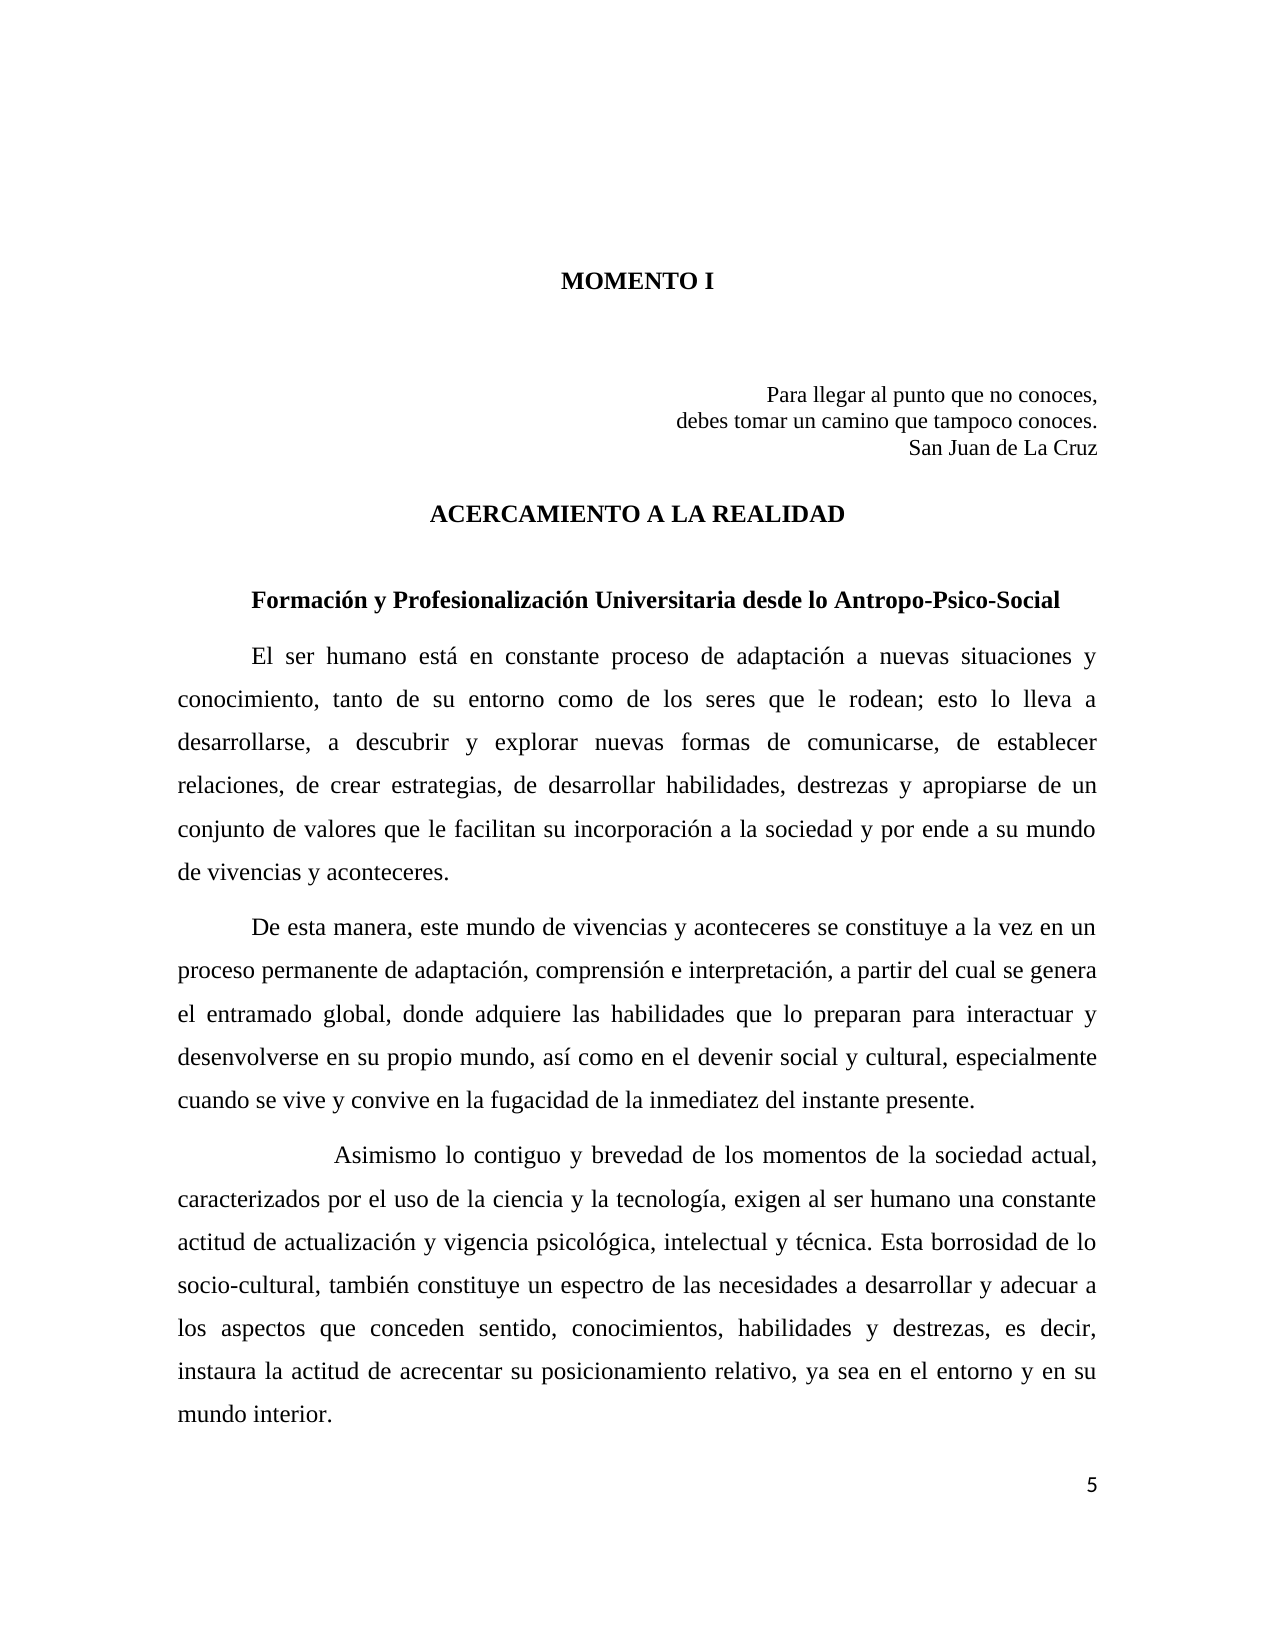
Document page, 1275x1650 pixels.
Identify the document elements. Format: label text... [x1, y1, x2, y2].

text Asimismo lo contiguo y brevedad de los momentos de la sociedad actual, caracterizados por el uso de la ciencia y la tecnología, exigen al ser humano una constante actitud de actualización y vigencia psicológica, intelectual y técnica. Esta borrosidad de lo socio-cultural, también constituye un espectro de las necesidades a desarrollar y adecuar a los aspectos que conceden sentido, conocimientos, habilidades y destrezas, es decir, instaura la actitud de acrecentar su posicionamiento relativo, ya sea en el entorno y en su mundo interior. [177, 1141, 1098, 1428]
text El ser humano está en constante proceso de adaptación a nuevas situaciones y conocimiento, tanto de su entorno como de los seres que le rodean; esto lo lleva a desarrollarse, a descubrir y explorar nuevas formas de comunicarse, de establecer relaciones, de crear estrategias, de desarrollar habilidades, destrezas y apropiarse de un conjunto de valores que le facilitan su incorporación a la sociedad y por ende a su mundo de vivencias y aconteceres. [177, 641, 1098, 886]
text Formación y Profesionalización Universitaria desde lo Antropo-Psico-Social [177, 586, 1098, 614]
text MOMENTO I [177, 266, 1098, 294]
text De esta manera, este mundo de vivencias y aconteceres se constituye a la vez en un proceso permanente de adaptación, comprensión e interpretación, a partir del cual se genera el entramado global, donde adquiere las habilidades que lo preparan para interactuar y desenvolverse en su propio mundo, así como en el devenir social y cultural, especialmente cuando se vive y convive en la fugacidad de la inmediatez del instante presente. [177, 912, 1098, 1114]
text debes tomar un camino que tampoco conoces. [177, 407, 1098, 433]
text Para llegar al punto que no conoces, [177, 381, 1098, 407]
text San Juan de La Cruz [177, 433, 1098, 460]
text ACERCAMIENTO A LA REALIDAD [177, 499, 1098, 528]
